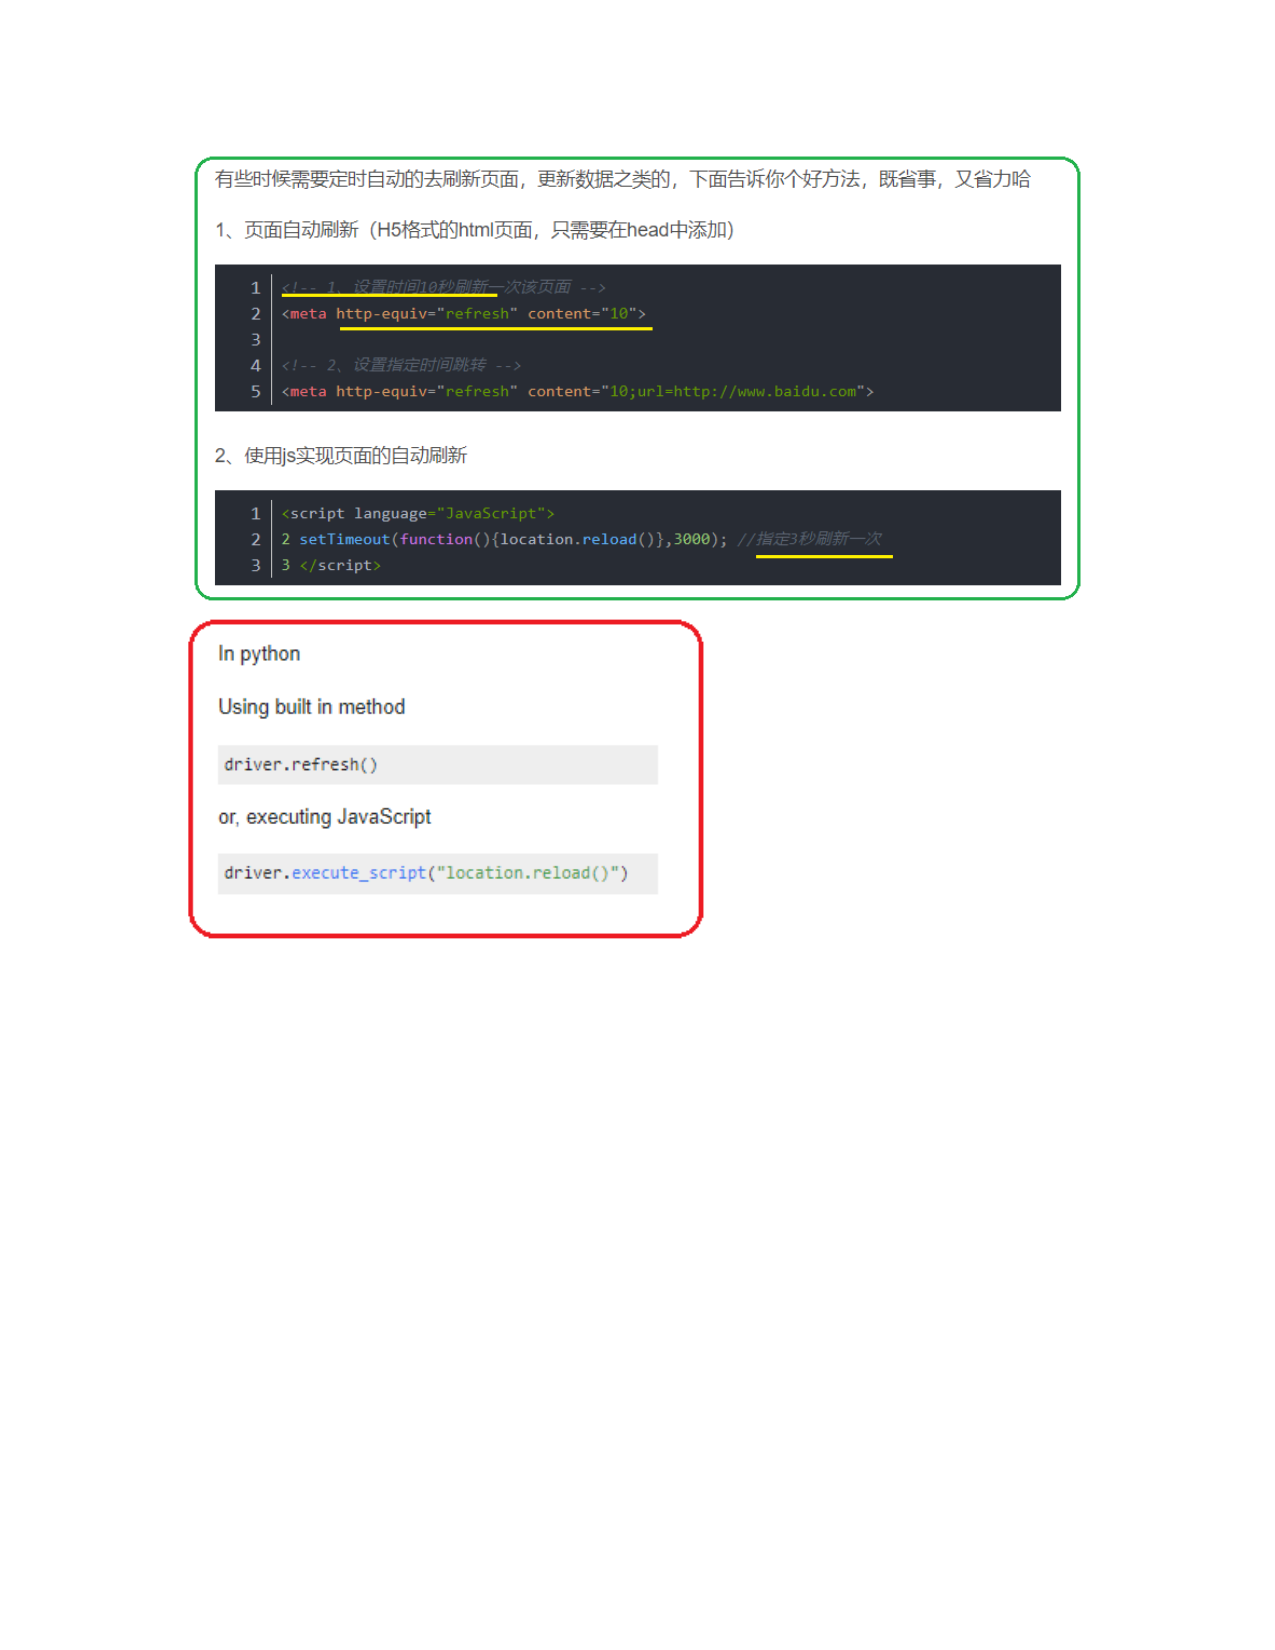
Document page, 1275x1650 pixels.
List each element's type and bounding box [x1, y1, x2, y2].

picture [187, 609, 735, 948]
picture [187, 150, 1087, 608]
